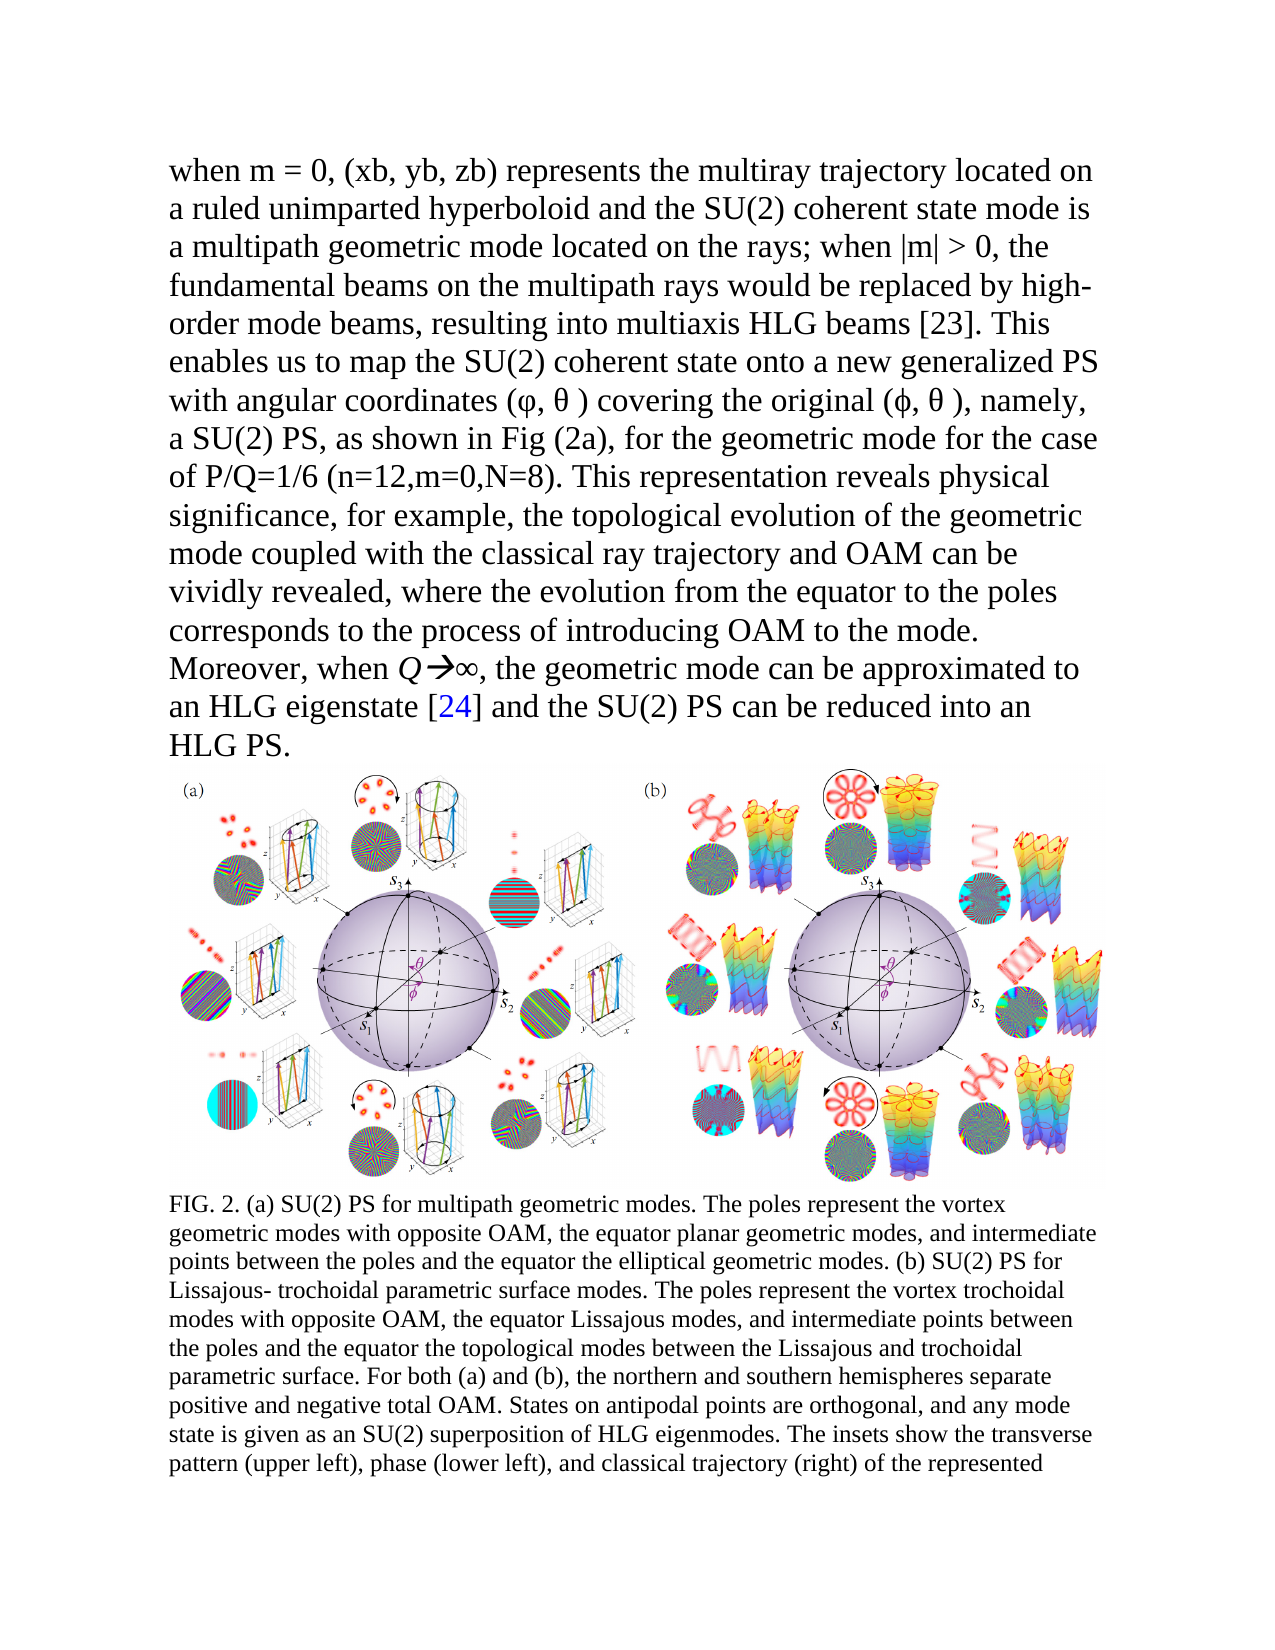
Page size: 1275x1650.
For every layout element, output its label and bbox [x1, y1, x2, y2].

text [169, 1189, 1106, 1476]
text [169, 150, 1106, 763]
picture [168, 763, 1107, 1189]
